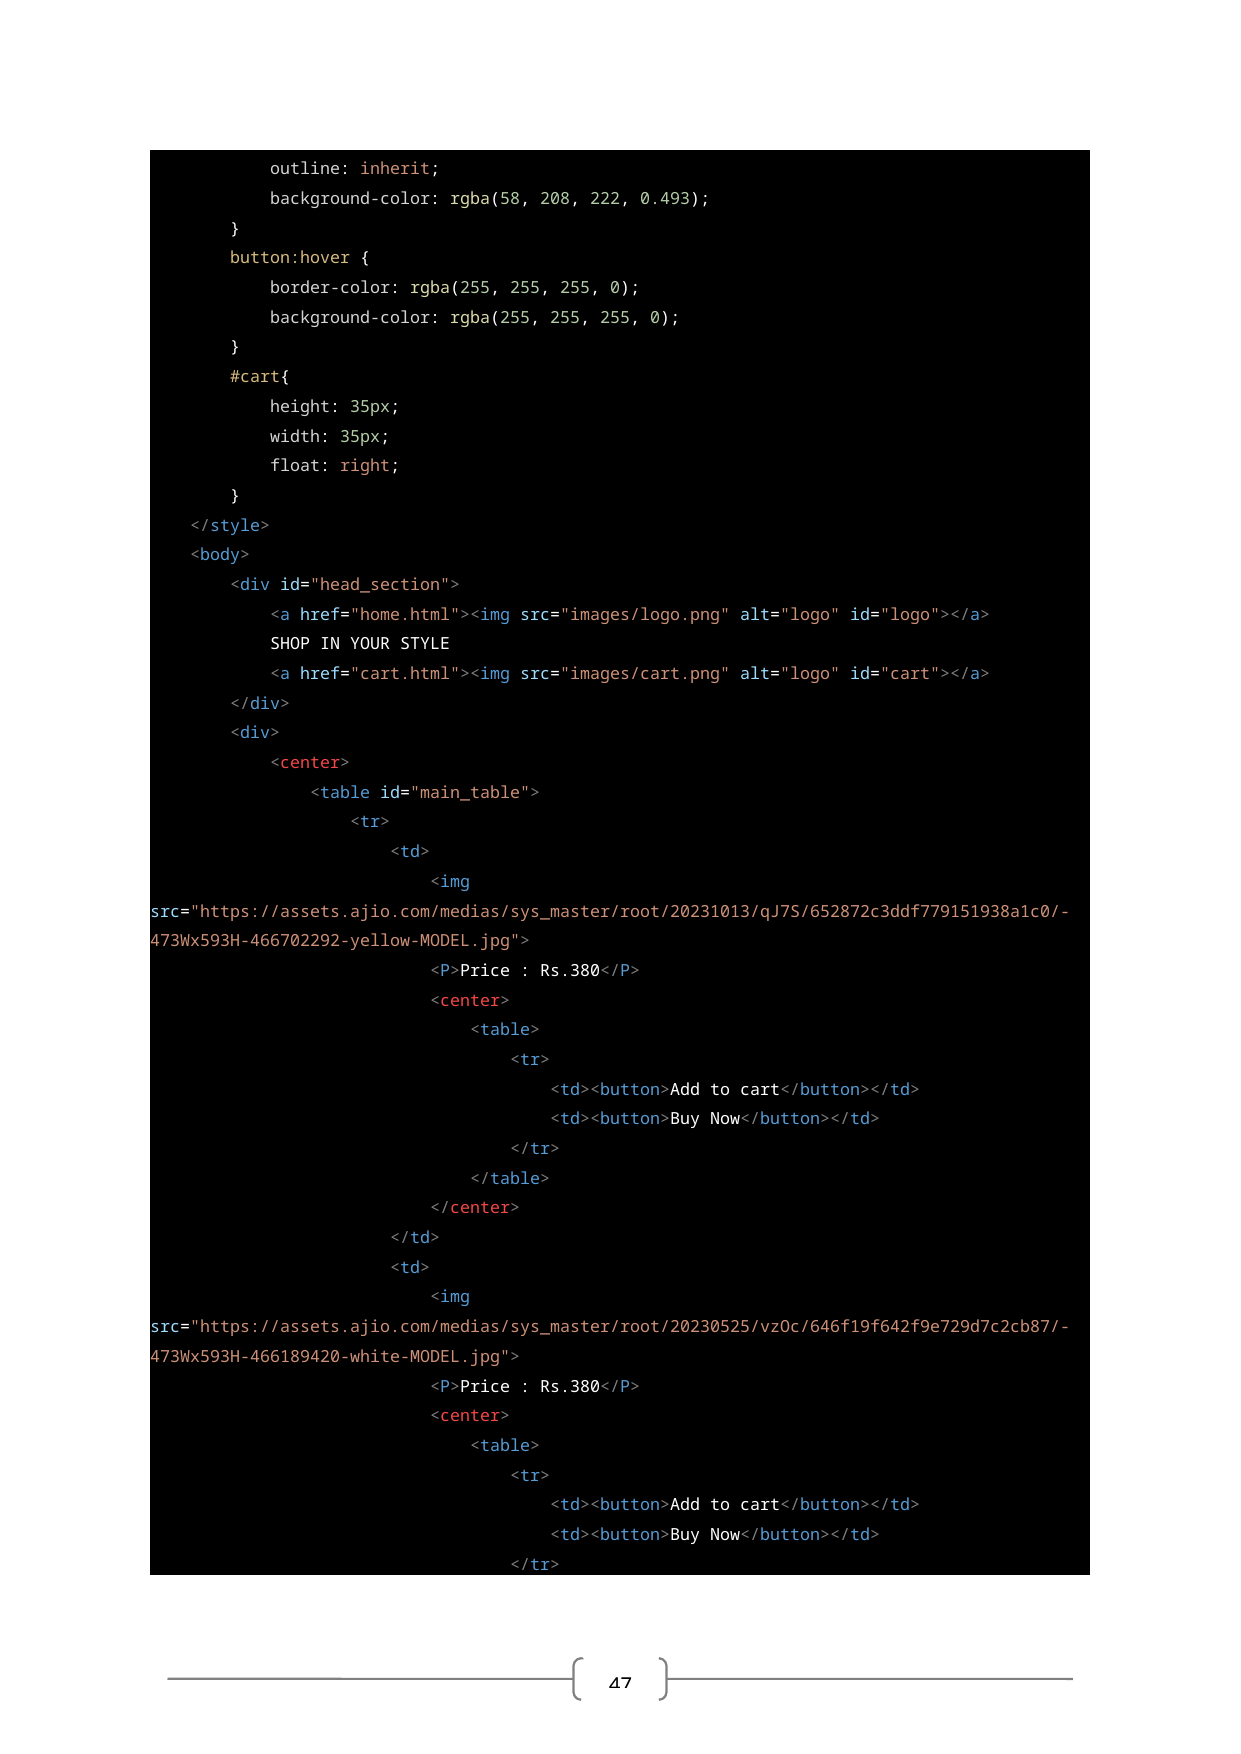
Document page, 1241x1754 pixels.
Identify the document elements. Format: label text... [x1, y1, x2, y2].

text <center> [150, 744, 1090, 773]
text <img src="https://assets.ajio.com/medias/sys_master/root/20231013/qJ7S/652872c3ddf779151938a1c0/-473Wx593H-466702292-yellow-MODEL.jpg"> [150, 862, 1090, 952]
text } [150, 477, 1090, 506]
text </table> [150, 1159, 1090, 1189]
text </div> [150, 684, 1090, 714]
text <td><button>Add to cart</button></td> [150, 1486, 1090, 1516]
text button:hover { [150, 239, 1090, 269]
text height: 35px; [150, 387, 1090, 417]
text <table> [150, 1427, 1090, 1456]
text <body> [150, 536, 1090, 566]
text <center> [150, 1397, 1090, 1427]
text <center> [150, 981, 1090, 1011]
text SHOP IN YOUR STYLE [150, 625, 1090, 655]
text </center> [150, 1189, 1090, 1219]
text </td> [150, 1219, 1090, 1248]
text </tr> [150, 1545, 1090, 1575]
text <td> [150, 1248, 1090, 1278]
text <td><button>Buy Now</button></td> [150, 1516, 1090, 1545]
text <P>Price : Rs.380</P> [150, 952, 1090, 981]
text #cart{ [150, 358, 1090, 387]
text <div id="head_section"> [150, 566, 1090, 595]
text <tr> [150, 1456, 1090, 1486]
text <P>Price : Rs.380</P> [150, 1367, 1090, 1397]
text background-color: rgba(255, 255, 255, 0); [150, 298, 1090, 328]
text } [150, 328, 1090, 358]
text outline: inherit; [150, 150, 1090, 180]
text } [150, 209, 1090, 239]
text width: 35px; [150, 417, 1090, 447]
text float: right; [150, 447, 1090, 477]
text <table id="main_table"> [150, 773, 1090, 803]
text <td><button>Add to cart</button></td> [150, 1070, 1090, 1100]
text <img src="https://assets.ajio.com/medias/sys_master/root/20230525/vzOc/646f19f642f9e729d7c2cb87/-473Wx593H-466189420-white-MODEL.jpg"> [150, 1278, 1090, 1367]
text <tr> [150, 803, 1090, 833]
text <table> [150, 1011, 1090, 1041]
text <td> [150, 833, 1090, 862]
text </tr> [150, 1130, 1090, 1159]
text <a href="home.html"><img src="images/logo.png" alt="logo" id="logo"></a> [150, 595, 1090, 625]
text <td><button>Buy Now</button></td> [150, 1100, 1090, 1130]
text <a href="cart.html"><img src="images/cart.png" alt="logo" id="cart"></a> [150, 655, 1090, 684]
text background-color: rgba(58, 208, 222, 0.493); [150, 180, 1090, 209]
text <tr> [150, 1041, 1090, 1070]
text </style> [150, 506, 1090, 536]
text <div> [150, 714, 1090, 744]
text border-color: rgba(255, 255, 255, 0); [150, 269, 1090, 298]
